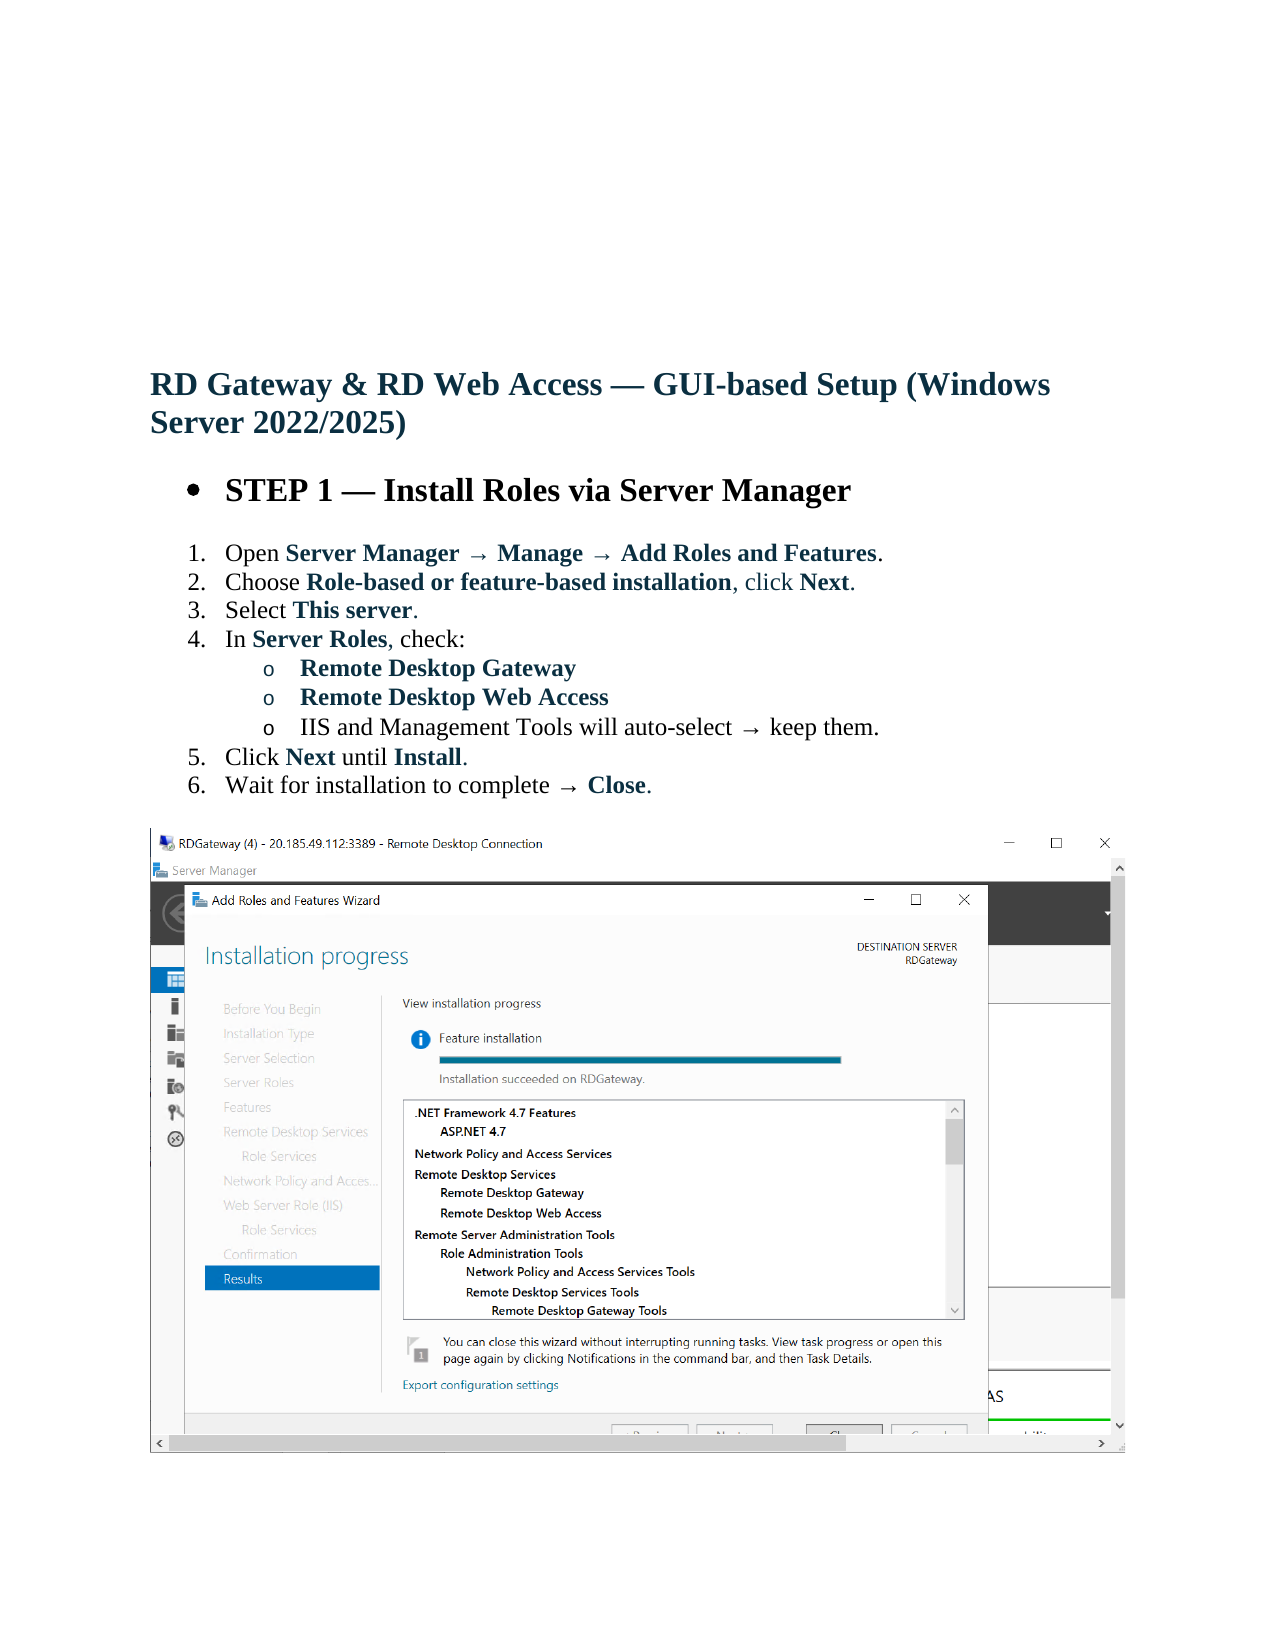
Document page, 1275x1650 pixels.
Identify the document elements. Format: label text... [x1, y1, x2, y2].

list Remote Desktop Web Access [262, 682, 1125, 712]
list Click Next until Install. [187, 742, 1125, 770]
list Choose Role-based or feature-based installation, click Next. [187, 567, 1125, 595]
list STEP 1 — Install Roles via Server Manager [187, 470, 1125, 509]
list Open Server Manager → Manage → Add Roles and Features. [187, 538, 1125, 567]
picture [150, 828, 1125, 1453]
list Select This server. [187, 595, 1125, 624]
list Remote Desktop Gateway [262, 653, 1125, 682]
list Wait for installation to complete → Close. [187, 770, 1125, 799]
list IIS and Management Tools will auto-select → keep them. [262, 712, 1125, 742]
text RD Gateway & RD Web Access — GUI-based Setup (Windows Server 2022/2025) [150, 364, 1125, 441]
list In Server Roles, check: [187, 624, 1125, 653]
